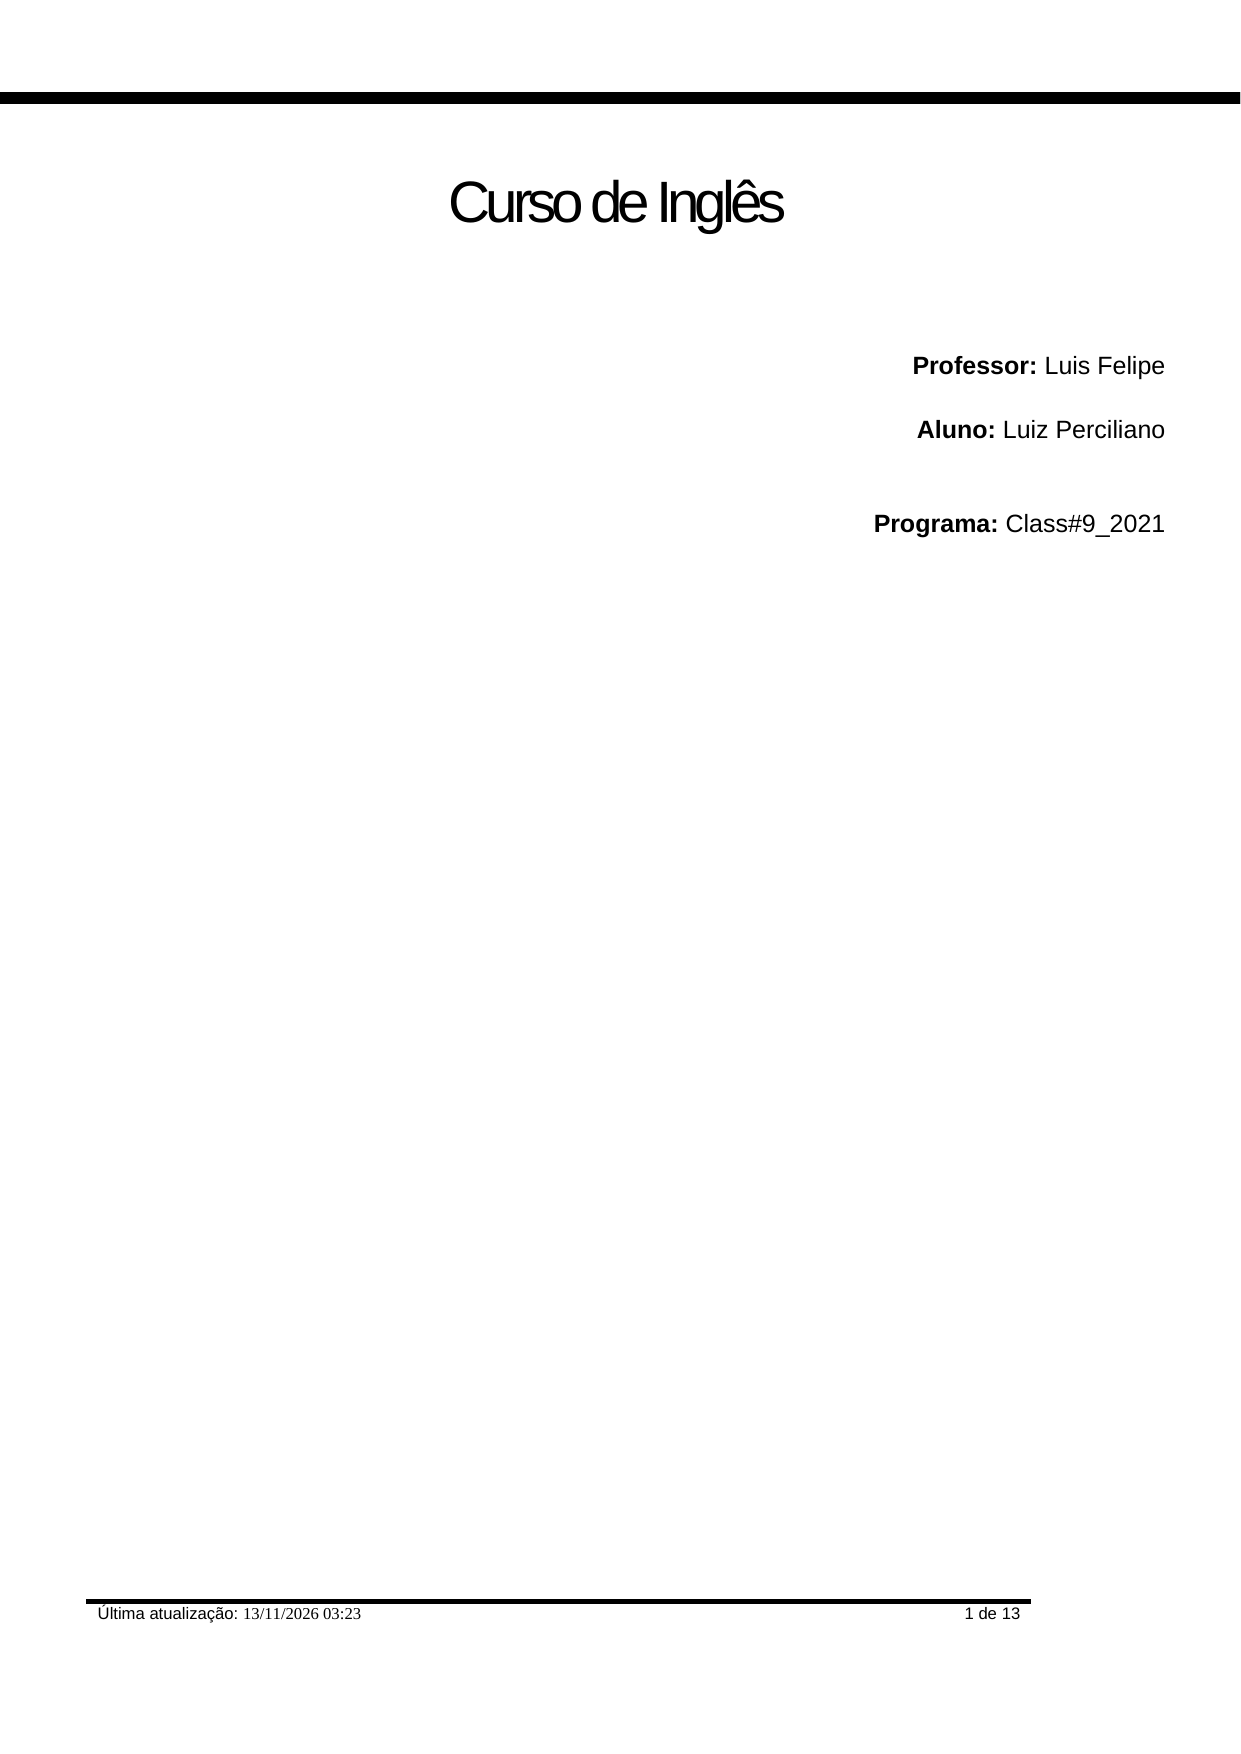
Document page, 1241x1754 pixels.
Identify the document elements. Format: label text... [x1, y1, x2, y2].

text Aluno: Luiz Perciliano [75, 415, 1165, 444]
title Curso de Inglês [0, 104, 1240, 235]
text Programa: Class#9_2021 [75, 509, 1165, 538]
text Professor: Luis Felipe [75, 351, 1165, 380]
